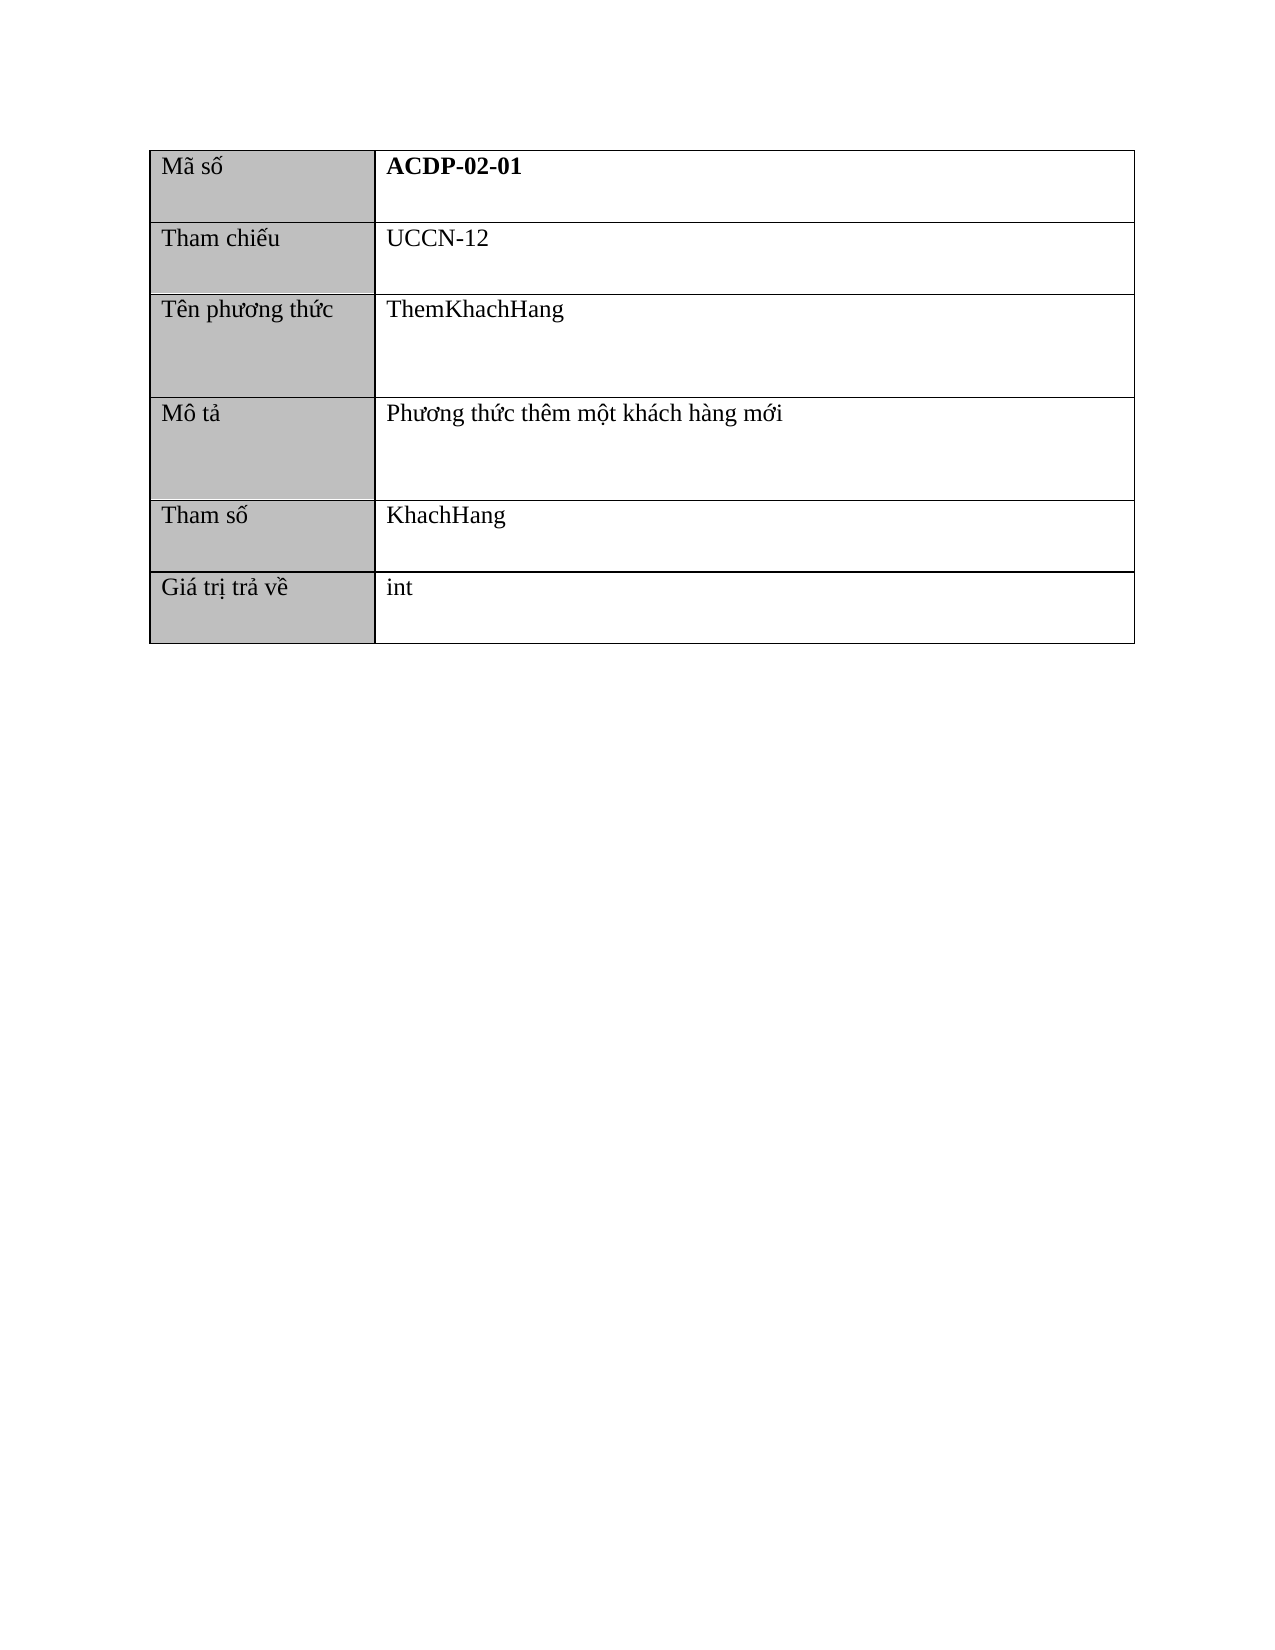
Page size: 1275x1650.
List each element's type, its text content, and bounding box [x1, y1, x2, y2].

table_cell Giá trị trả về [151, 573, 374, 643]
table_cell UCCN-12 [376, 223, 1134, 293]
table_header Mã số [151, 151, 374, 222]
table_cell Tên phương thức [151, 295, 374, 397]
table_cell ThemKhachHang [376, 295, 1134, 397]
table_cell int [376, 573, 1134, 643]
table_cell Tham số [151, 501, 374, 571]
table_cell Phương thức thêm một khách hàng mới [376, 398, 1134, 499]
table_cell Tham chiếu [151, 223, 374, 293]
table_cell KhachHang [376, 501, 1134, 571]
table_header ACDP-02-01 [376, 151, 1134, 222]
table_cell Mô tả [151, 398, 374, 499]
